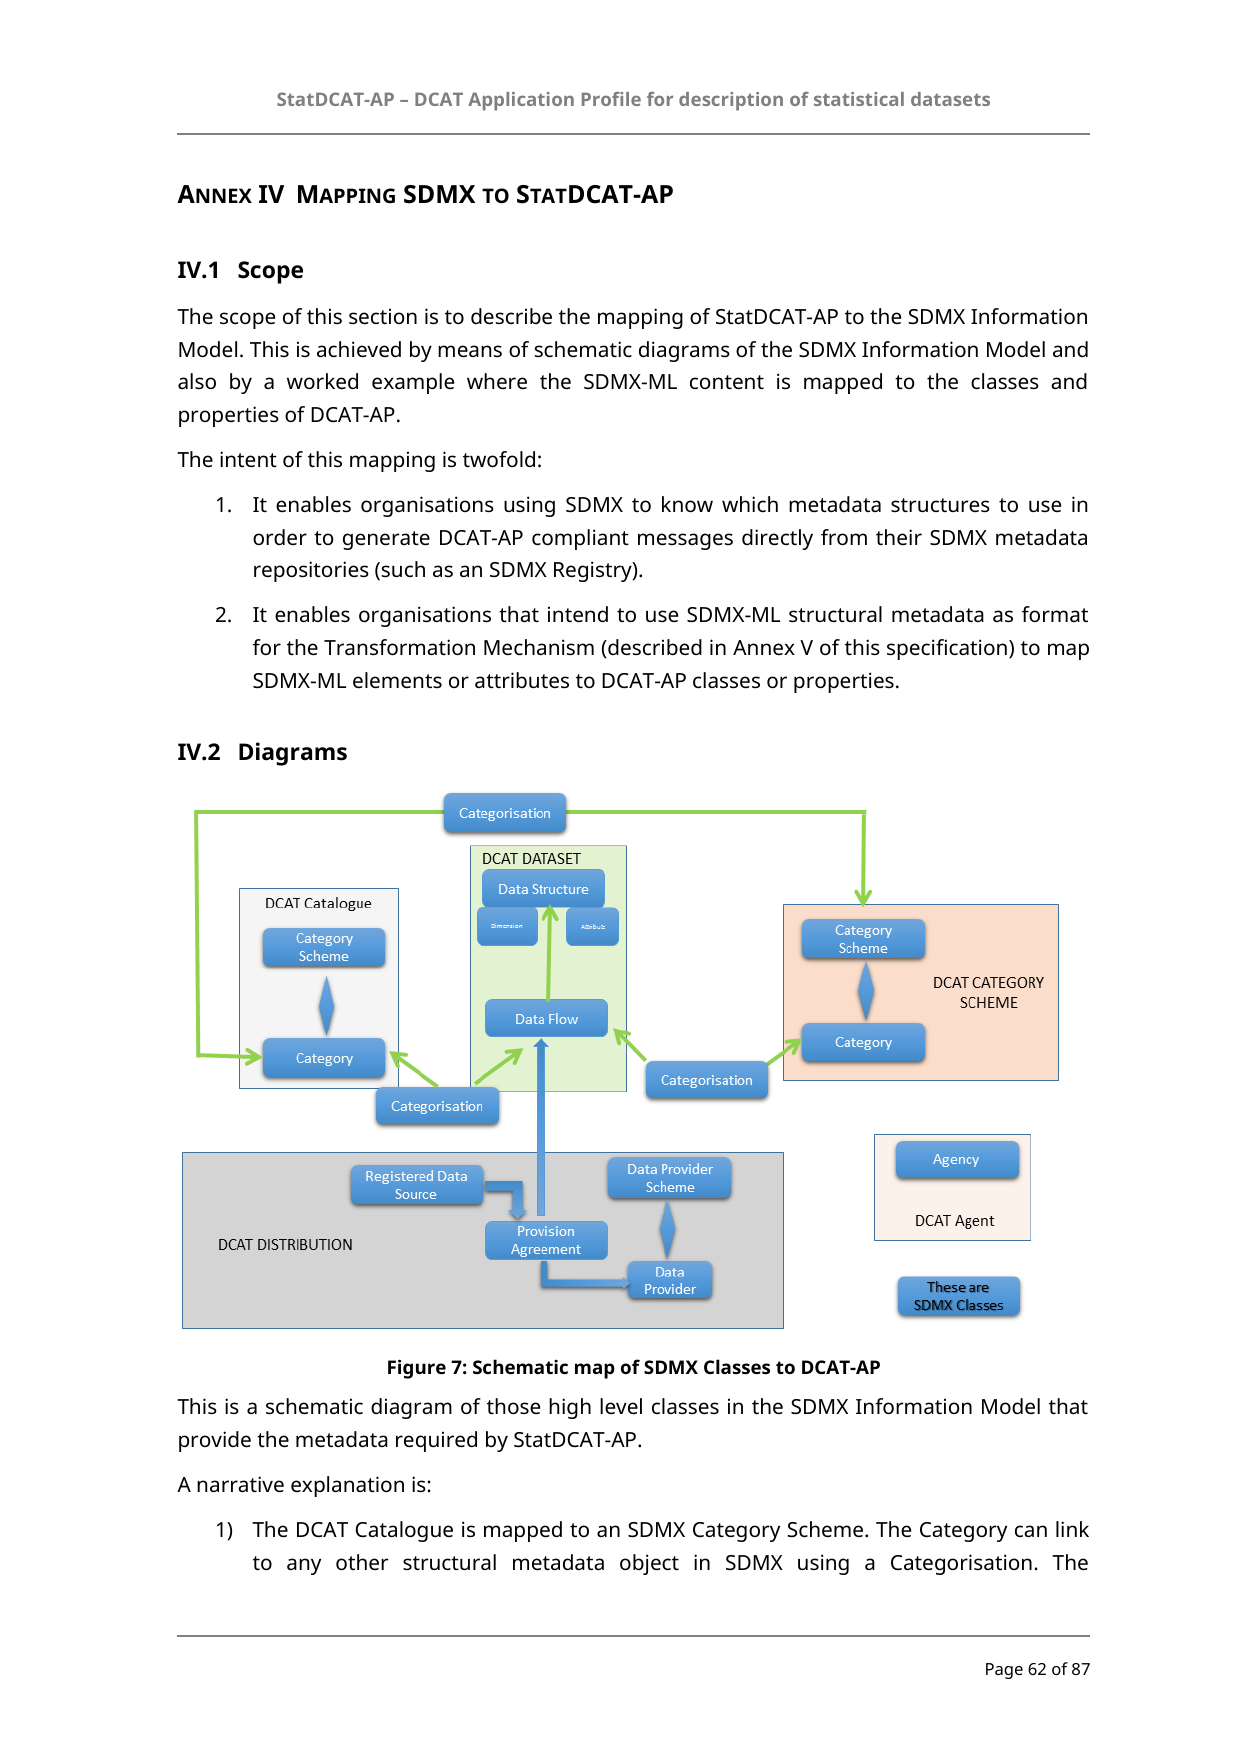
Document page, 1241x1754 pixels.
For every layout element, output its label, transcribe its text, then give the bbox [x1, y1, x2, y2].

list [215, 1515, 1090, 1576]
picture [177, 784, 1091, 1338]
list It enables organisations that intend to use SDMX-ML structural metadata as format for the Transformation Mechanism (described in Annex V of this specification) to map SDMX-ML elements or attributes to DCAT-AP classes or properties. [215, 601, 1090, 694]
text Scope [177, 254, 1090, 285]
text Diagrams [177, 736, 1090, 767]
text The scope of this section is to describe the mapping of StatDCAT-AP to the SDMX Information Model. This is achieved by means of schematic diagrams of the SDMX Information Model and also by a worked example where the SDMX-ML content is mapped to the classes and properties of DCAT-AP. [177, 302, 1090, 428]
text A narrative explanation is: [177, 1470, 1090, 1498]
text The intent of this mapping is twofold: [177, 445, 1090, 474]
text Mapping SDMX to StatDCAT-AP [177, 177, 1090, 211]
text This is a schematic diagram of those high level classes in the SDMX Information Model that provide the metadata required by StatDCAT-AP. [177, 1392, 1090, 1453]
list It enables organisations using SDMX to know which metadata structures to use in order to generate DCAT-AP compliant messages directly from their SDMX metadata repositories (such as an SDMX Registry). [215, 490, 1090, 584]
